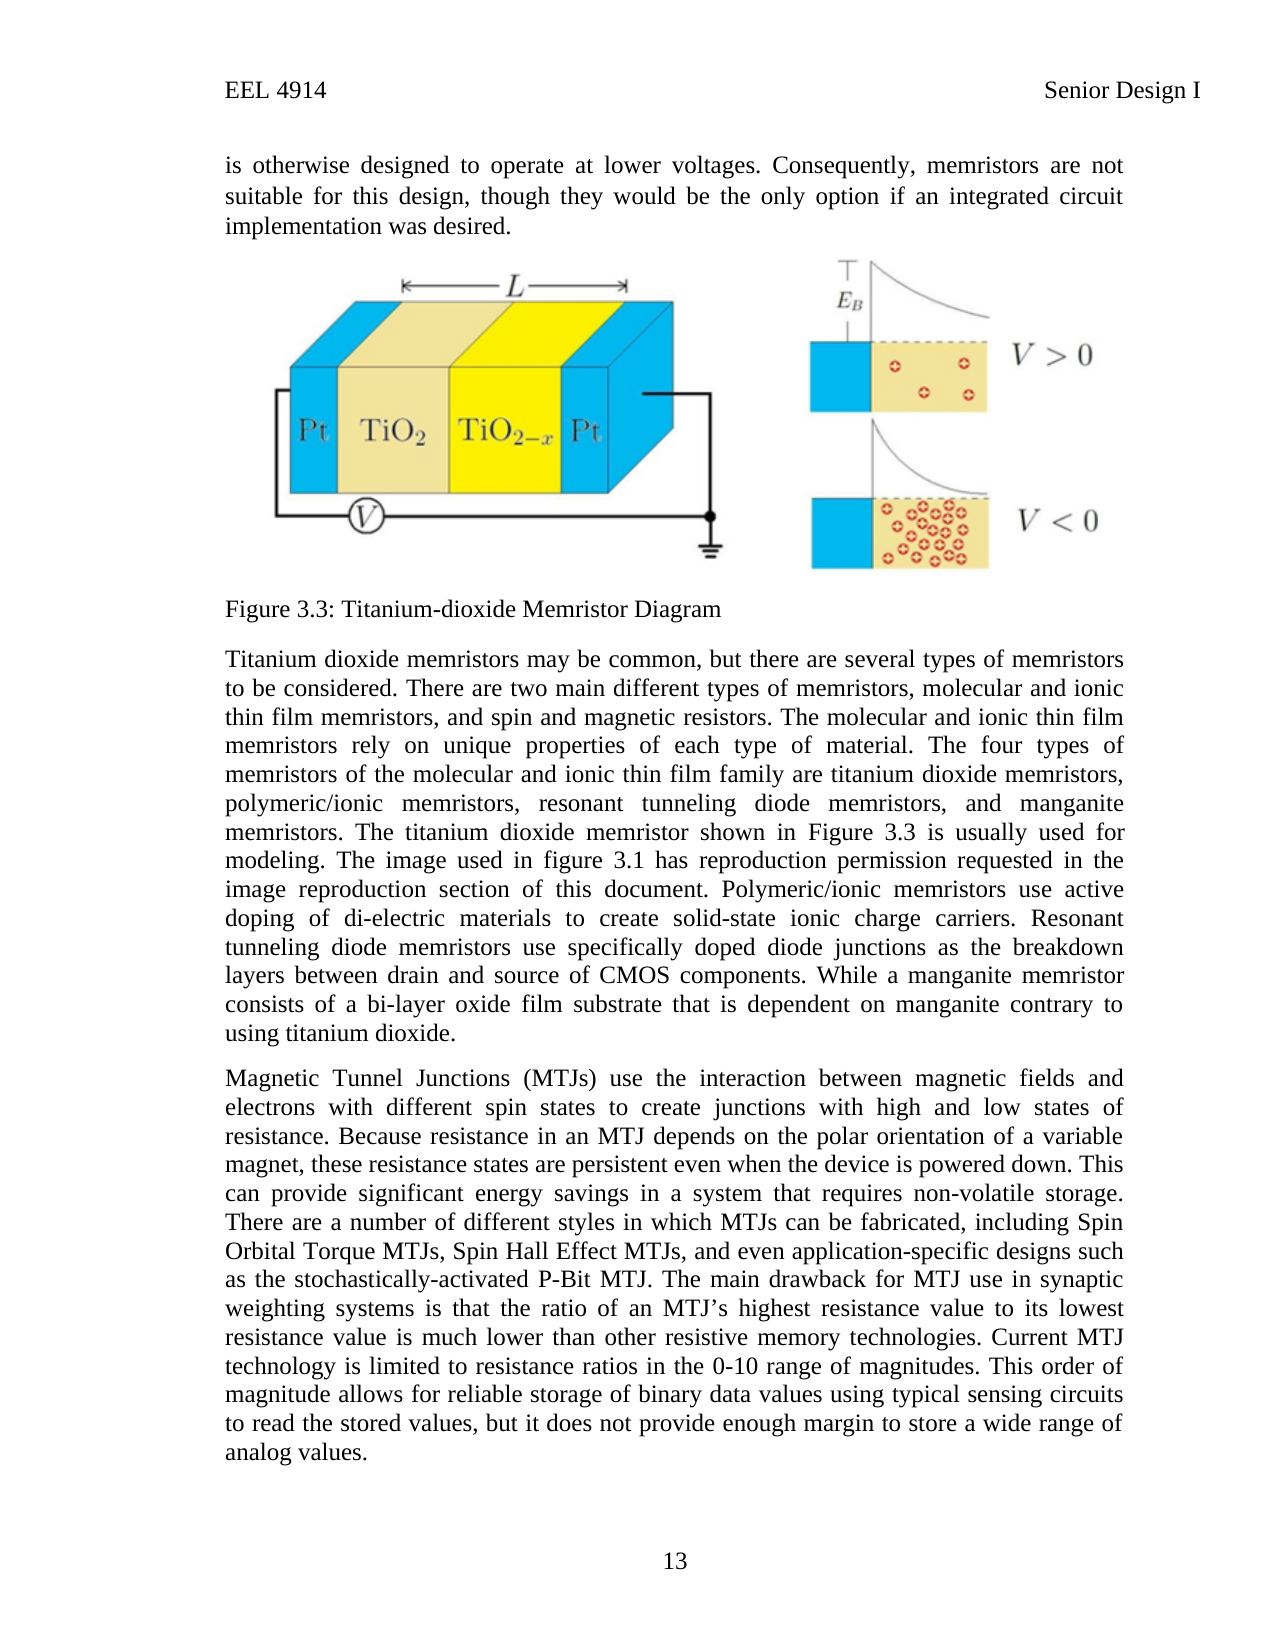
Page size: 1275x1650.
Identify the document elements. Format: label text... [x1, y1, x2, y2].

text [225, 150, 1125, 240]
picture [235, 258, 1115, 576]
text Magnetic Tunnel Junctions (MTJs) use the interaction between magnetic fields and electrons with different spin states to create junctions with high and low states of resistance. Because resistance in an MTJ depends on the polar orientation of a variable magnet, these resistance states are persistent even when the device is powered down. This can provide significant energy savings in a system that requires non-volatile storage. There are a number of different styles in which MTJs can be fabricated, including Spin Orbital Torque MTJs, Spin Hall Effect MTJs, and even application-specific designs such as the stochastically-activated P-Bit MTJ. The main drawback for MTJ use in synaptic weighting systems is that the ratio of an MTJ’s highest resistance value to its lowest resistance value is much lower than other resistive memory technologies. Current MTJ technology is limited to resistance ratios in the 0-10 range of magnitudes. This order of magnitude allows for reliable storage of binary data values using typical sensing circuits to read the stored values, but it does not provide enough margin to store a wide range of analog values. [225, 1063, 1125, 1466]
